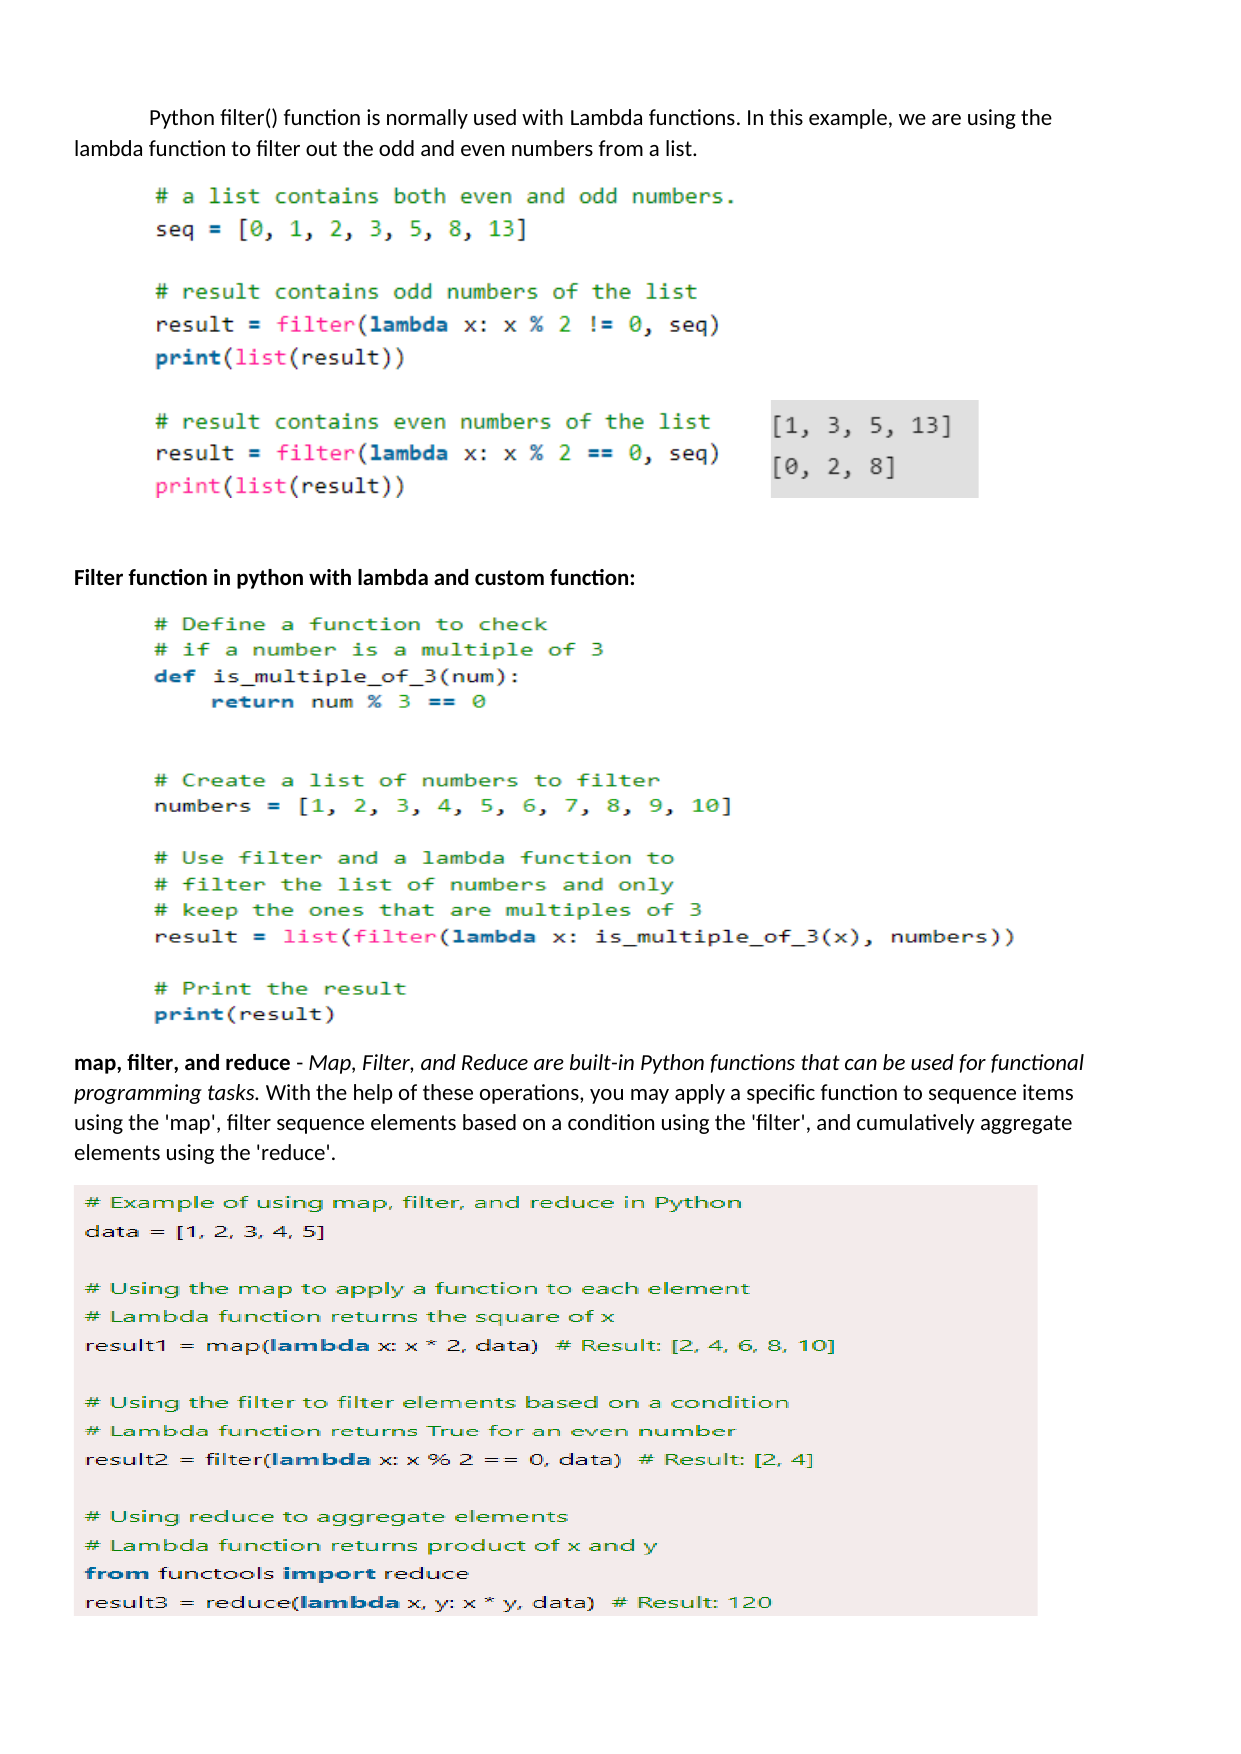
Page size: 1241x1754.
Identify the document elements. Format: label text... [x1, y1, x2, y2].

picture [148, 610, 1038, 1029]
picture [148, 180, 979, 498]
text Python filter() function is normally used with Lambda functions. In this example, we are using the lambda function to filter out the odd and even numbers from a list. [74, 103, 1090, 162]
text Filter function in python with lambda and custom function: [74, 563, 1090, 591]
picture [73, 1185, 1038, 1616]
text map, filter, and reduce - Map, Filter, and Reduce are built-in Python functions that can be used for functional programming tasks. With the help of these operations, you may apply a specific function to sequence items using the 'map', filter sequence elements based on a condition using the 'filter', and cumulatively aggregate elements using the 'reduce'. [74, 1048, 1090, 1167]
